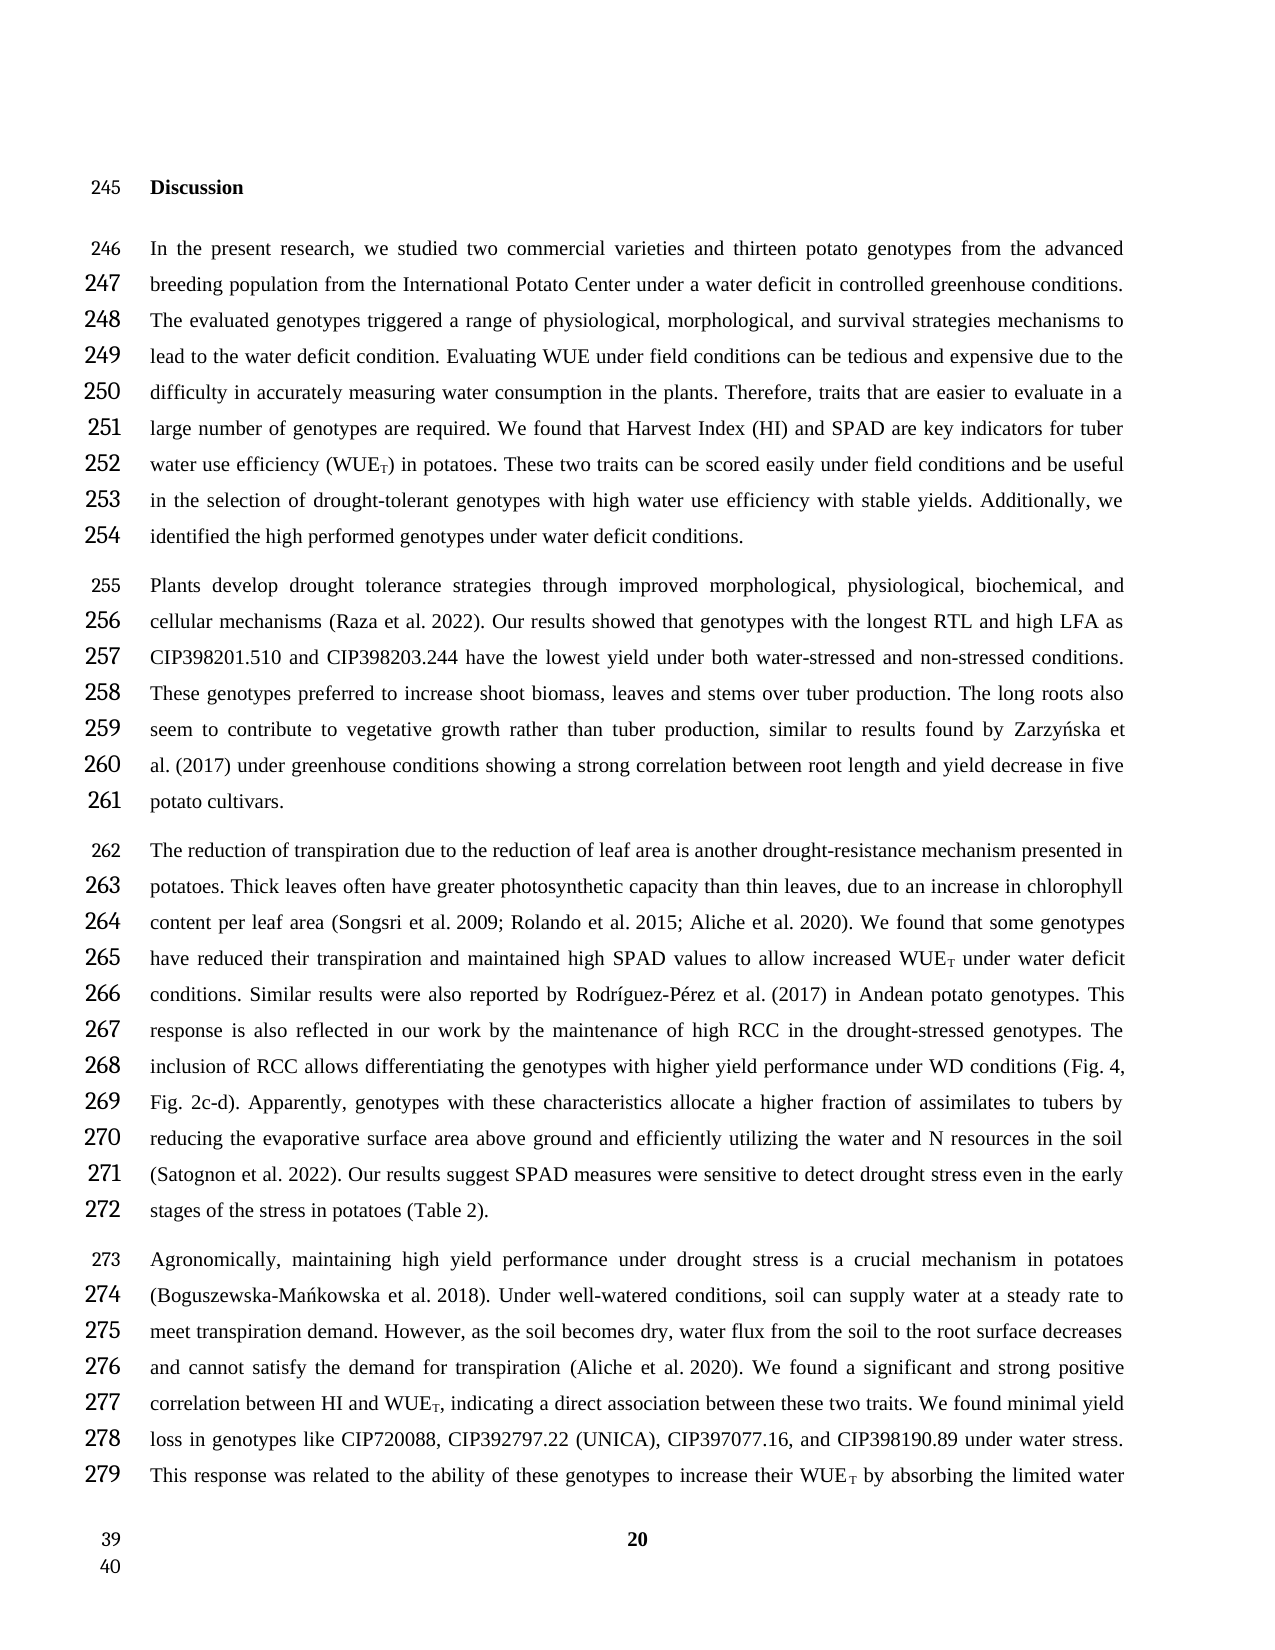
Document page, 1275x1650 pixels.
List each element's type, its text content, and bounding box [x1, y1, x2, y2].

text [150, 1247, 1125, 1487]
text The reduction of transpiration due to the reduction of leaf area is another drought-resistance mechanism presented in potatoes. Thick leaves often have greater photosynthetic capacity than thin leaves, due to an increase in chlorophyll content per leaf area (Songsri et al. 2009; Rolando et al. 2015; Aliche et al. 2020). We found that some genotypes have reduced their transpiration and maintained high SPAD values to allow increased WUET under water deficit conditions. Similar results were also reported by Rodríguez-Pérez et al. (2017) in Andean potato genotypes. This response is also reflected in our work by the maintenance of high RCC in the drought-stressed genotypes. The inclusion of RCC allows differentiating the genotypes with higher yield performance under WD conditions (Fig. 4, Fig. 2c-d). Apparently, genotypes with these characteristics allocate a higher fraction of assimilates to tubers by reducing the evaporative surface area above ground and efficiently utilizing the water and N resources in the soil (Satognon et al. 2022). Our results suggest SPAD measures were sensitive to detect drought stress even in the early stages of the stress in potatoes (Table 2). [150, 838, 1125, 1222]
text Plants develop drought tolerance strategies through improved morphological, physiological, biochemical, and cellular mechanisms (Raza et al. 2022). Our results showed that genotypes with the longest RTL and high LFA as CIP398201.510 and CIP398203.244 have the lowest yield under both water-stressed and non-stressed conditions. These genotypes preferred to increase shoot biomass, leaves and stems over tuber production. The long roots also seem to contribute to vegetative growth rather than tuber production, similar to results found by Zarzyńska et al. (2017) under greenhouse conditions showing a strong correlation between root length and yield decrease in five potato cultivars. [150, 573, 1125, 813]
subtitle Discussion [150, 175, 1125, 199]
text In the present research, we studied two commercial varieties and thirteen potato genotypes from the advanced breeding population from the International Potato Center under a water deficit in controlled greenhouse conditions. The evaluated genotypes triggered a range of physiological, morphological, and survival strategies mechanisms to lead to the water deficit condition. Evaluating WUE under field conditions can be tedious and expensive due to the difficulty in accurately measuring water consumption in the plants. Therefore, traits that are easier to evaluate in a large number of genotypes are required. We found that Harvest Index (HI) and SPAD are key indicators for tuber water use efficiency (WUET) in potatoes. These two traits can be scored easily under field conditions and be useful in the selection of drought-tolerant genotypes with high water use efficiency with stable yields. Additionally, we identified the high performed genotypes under water deficit conditions. [150, 236, 1125, 548]
